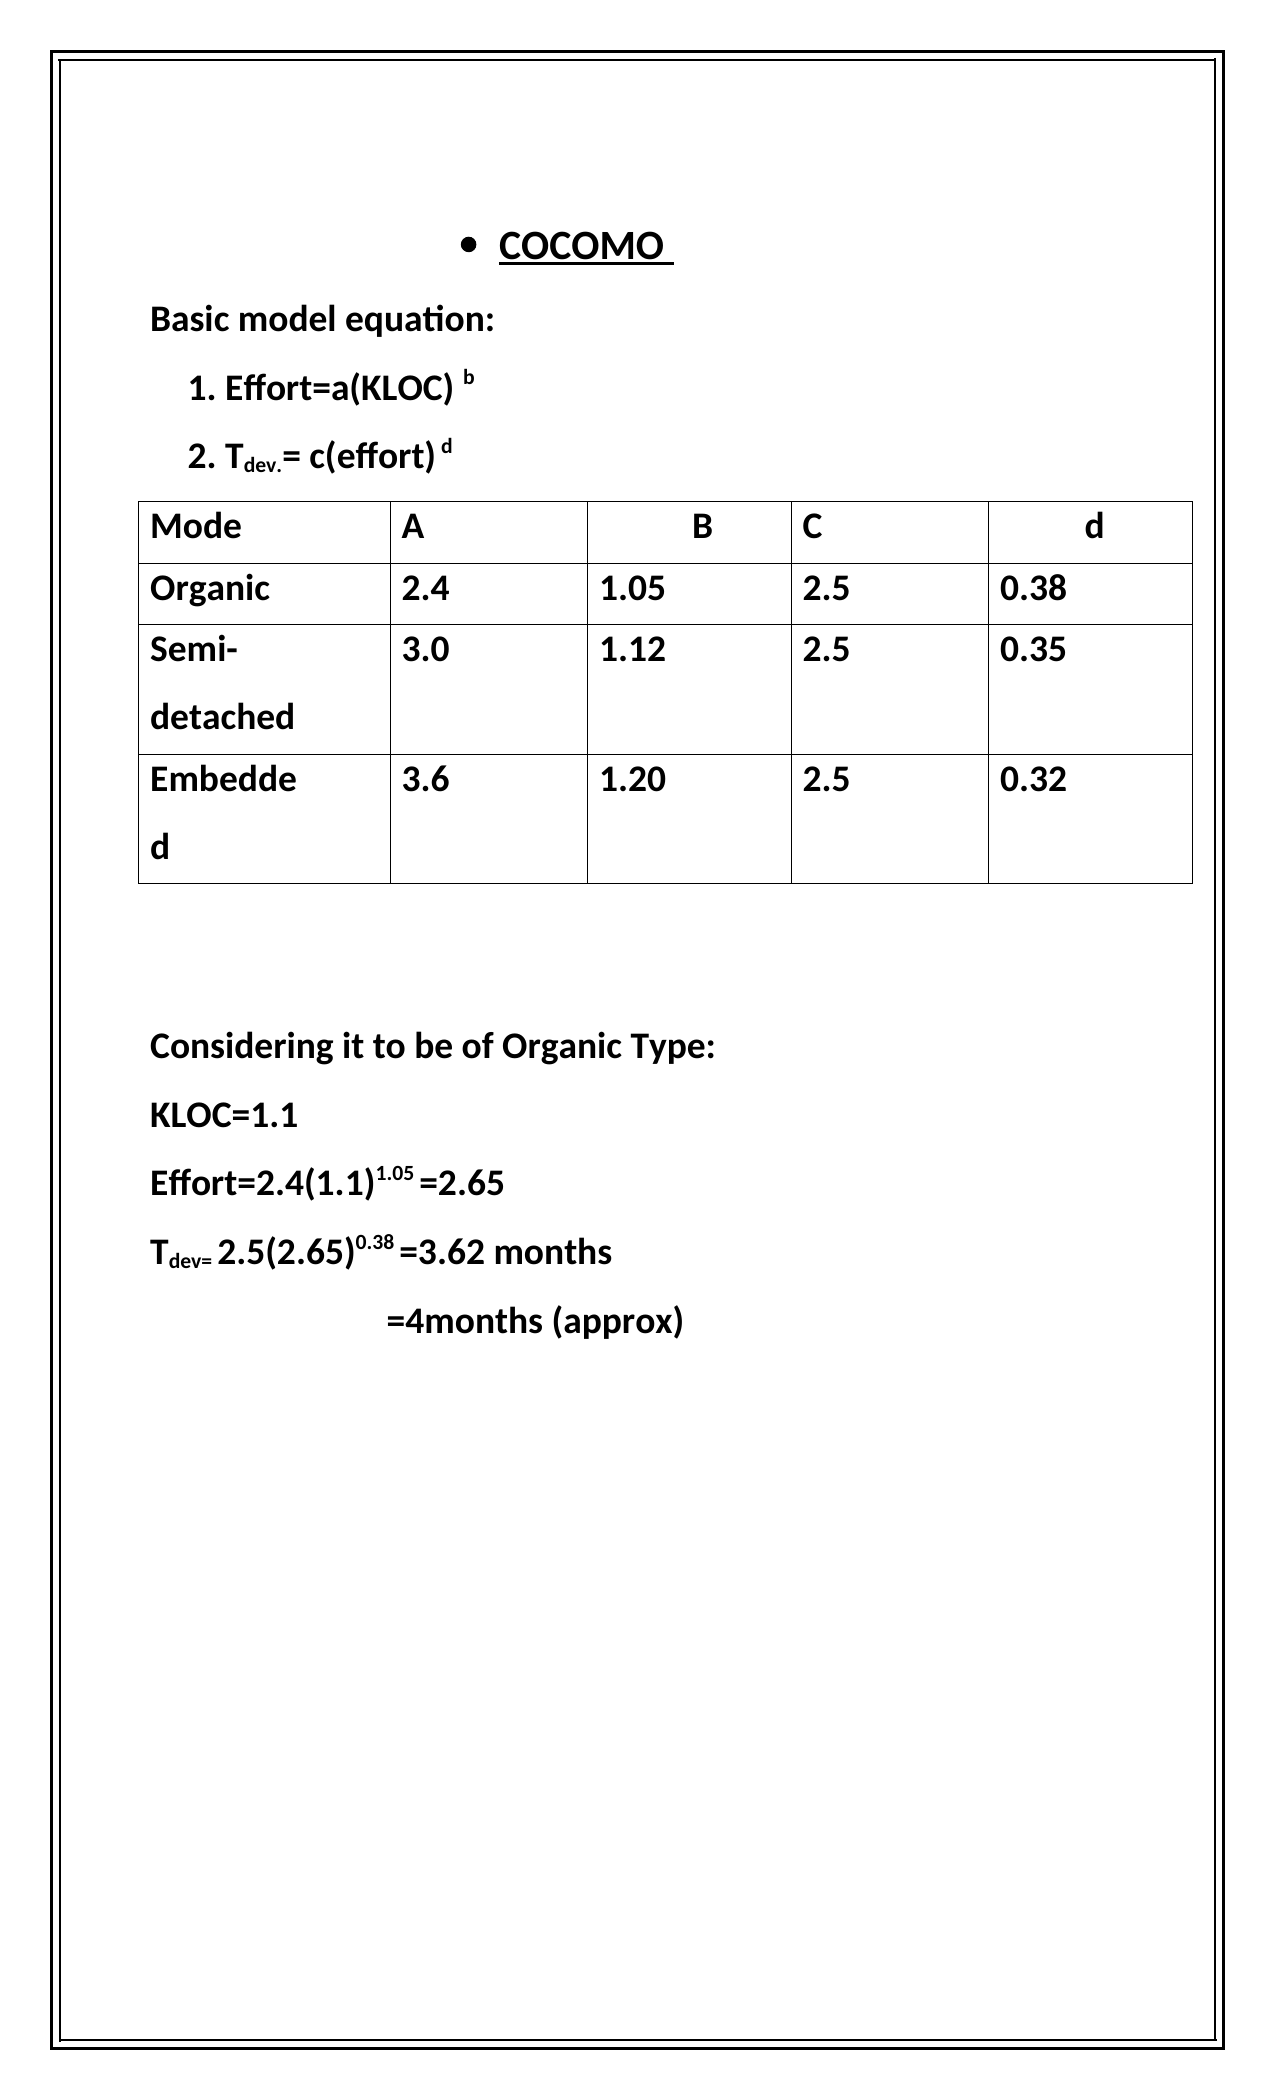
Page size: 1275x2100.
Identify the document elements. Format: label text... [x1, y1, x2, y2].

table_cell 0.32 [989, 755, 1192, 883]
table_cell Organic [139, 564, 390, 623]
table_cell 2.5 [792, 755, 988, 883]
table_header d [989, 502, 1192, 562]
text Tdev= 2.5(2.65)0.38 =3.62 months [150, 1228, 1119, 1274]
table_cell 1.12 [588, 625, 791, 753]
table_cell Embedded [139, 755, 390, 883]
text =4months (approx) [150, 1297, 1119, 1343]
table_header Mode [139, 502, 390, 562]
text KLOC=1.1 [150, 1091, 1119, 1136]
table_header B [588, 502, 791, 562]
table_cell 0.38 [989, 564, 1192, 623]
table_cell 2.4 [391, 564, 587, 623]
table_header C [792, 502, 988, 562]
table_cell 1.05 [588, 564, 791, 623]
table_cell 0.35 [989, 625, 1192, 753]
table_header A [391, 502, 587, 562]
table_cell 1.20 [588, 755, 791, 883]
list Tdev.= c(effort) d [187, 432, 1119, 478]
list COCOMO [461, 219, 1119, 269]
list Effort=a(KLOC) b [187, 364, 1119, 409]
text Effort=2.4(1.1)1.05 =2.65 [150, 1159, 1119, 1205]
table_cell 2.5 [792, 564, 988, 623]
table_cell 2.5 [792, 625, 988, 753]
text Considering it to be of Organic Type: [150, 1022, 1119, 1068]
table_cell 3.6 [391, 755, 587, 883]
table_cell Semi-detached [139, 625, 390, 753]
text Basic model equation: [150, 295, 1119, 341]
table_cell 3.0 [391, 625, 587, 753]
